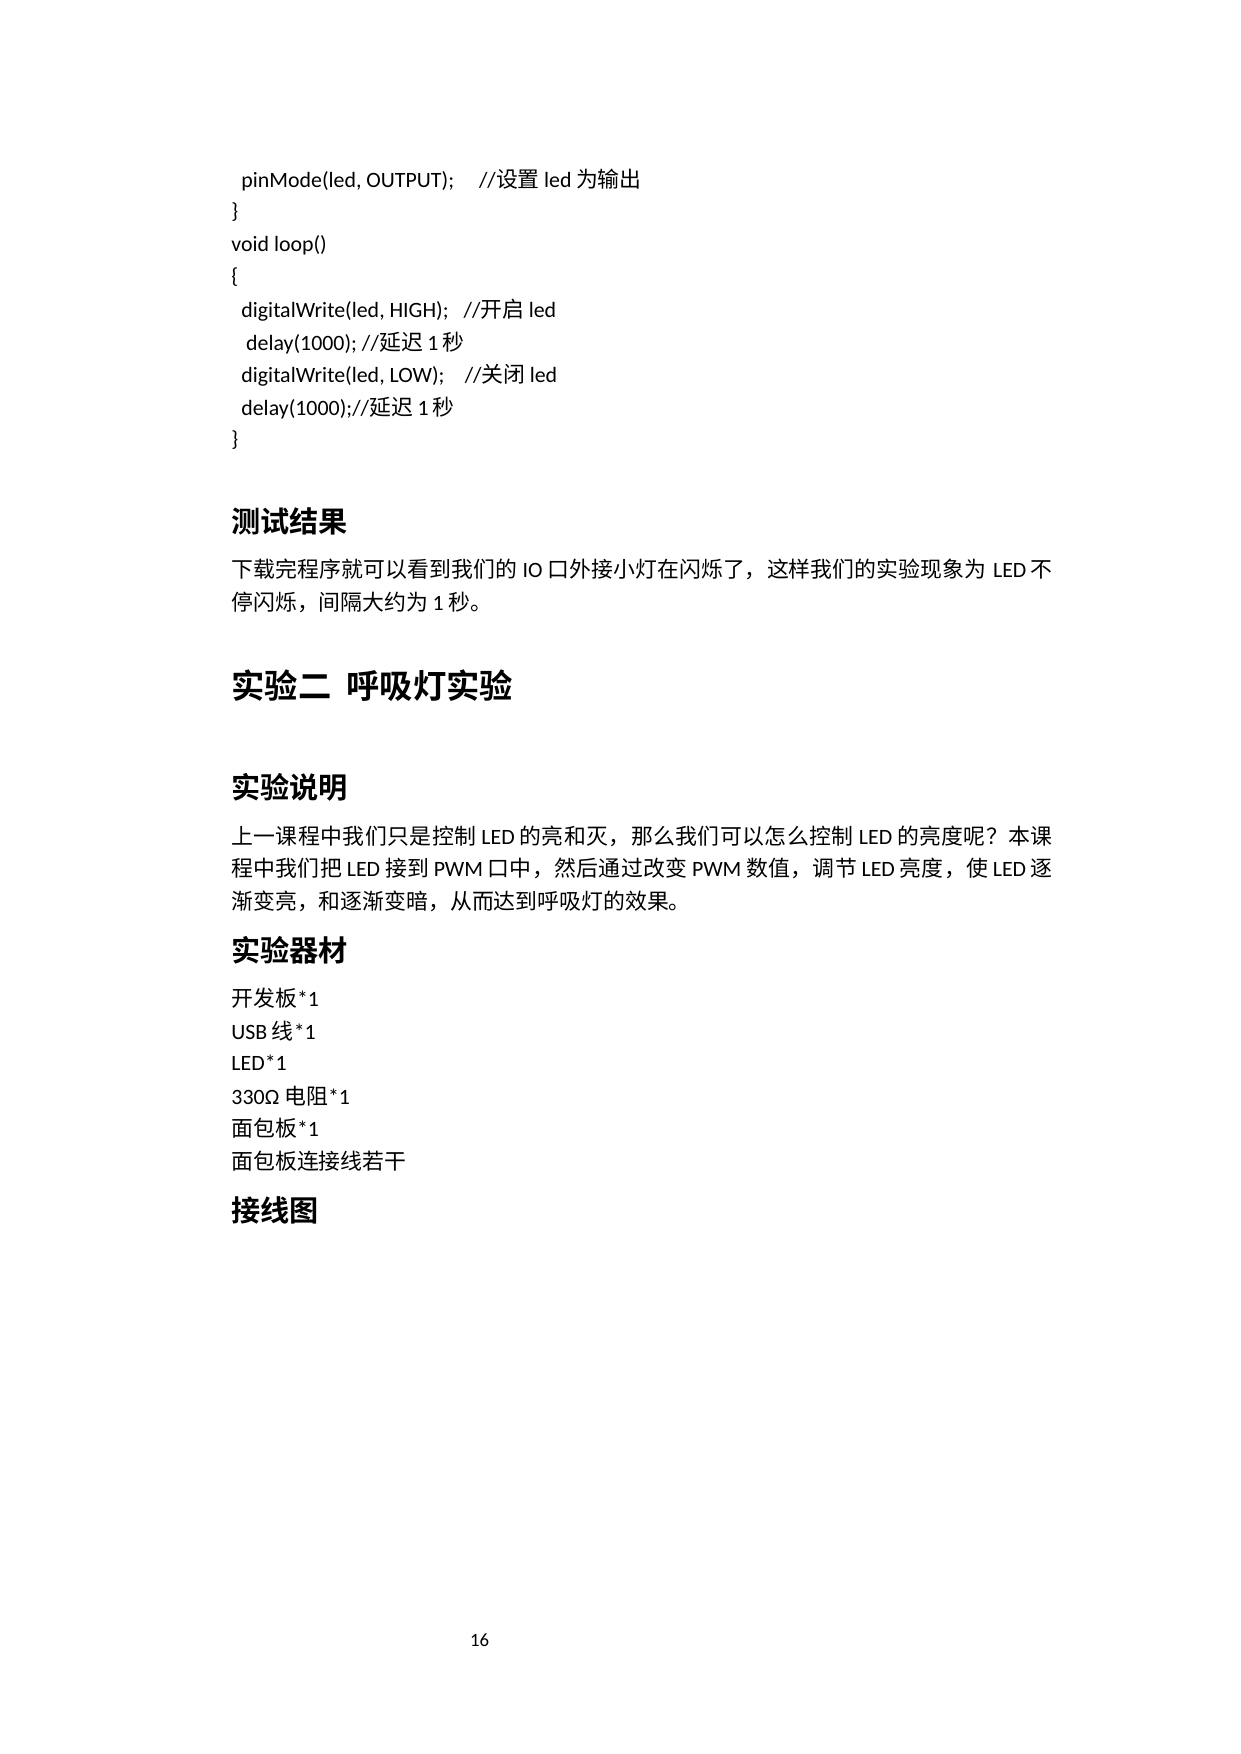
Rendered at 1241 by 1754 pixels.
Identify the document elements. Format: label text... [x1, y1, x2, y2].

text { [231, 259, 1053, 292]
text delay(1000);//延迟1秒 [231, 389, 1053, 422]
text 上一课程中我们只是控制LED的亮和灭，那么我们可以怎么控制LED的亮度呢？本课程中我们把LED接到PWM口中，然后通过改变PWM数值，调节LED亮度，使LED逐渐变亮，和逐渐变暗，从而达到呼吸灯的效果。 [231, 818, 1053, 916]
text delay(1000); //延迟1秒 [231, 324, 1053, 357]
text digitalWrite(led, LOW); //关闭led [231, 357, 1053, 389]
text 开发板*1 [231, 981, 1053, 1013]
subtitle 实验二 呼吸灯实验 [231, 652, 1053, 717]
text 实验器材 [231, 916, 1053, 981]
text digitalWrite(led, HIGH); //开启led [231, 292, 1053, 324]
text 下载完程序就可以看到我们的IO口外接小灯在闪烁了，这样我们的实验现象为LED不停闪烁，间隔大约为1秒。 [231, 552, 1053, 617]
text USB线*1 [231, 1013, 1053, 1046]
text 测试结果 [231, 487, 1053, 552]
text void loop() [231, 227, 1053, 259]
text 面包板*1 [231, 1111, 1053, 1143]
text } [231, 194, 1053, 227]
text } [231, 422, 1053, 454]
text 实验说明 [231, 753, 1053, 818]
text 接线图 [231, 1176, 1053, 1241]
text 面包板连接线若干 [231, 1143, 1053, 1176]
text 330Ω 电阻*1 [231, 1078, 1053, 1111]
text LED*1 [231, 1046, 1053, 1078]
text pinMode(led, OUTPUT); //设置led为输出 [231, 162, 1053, 194]
